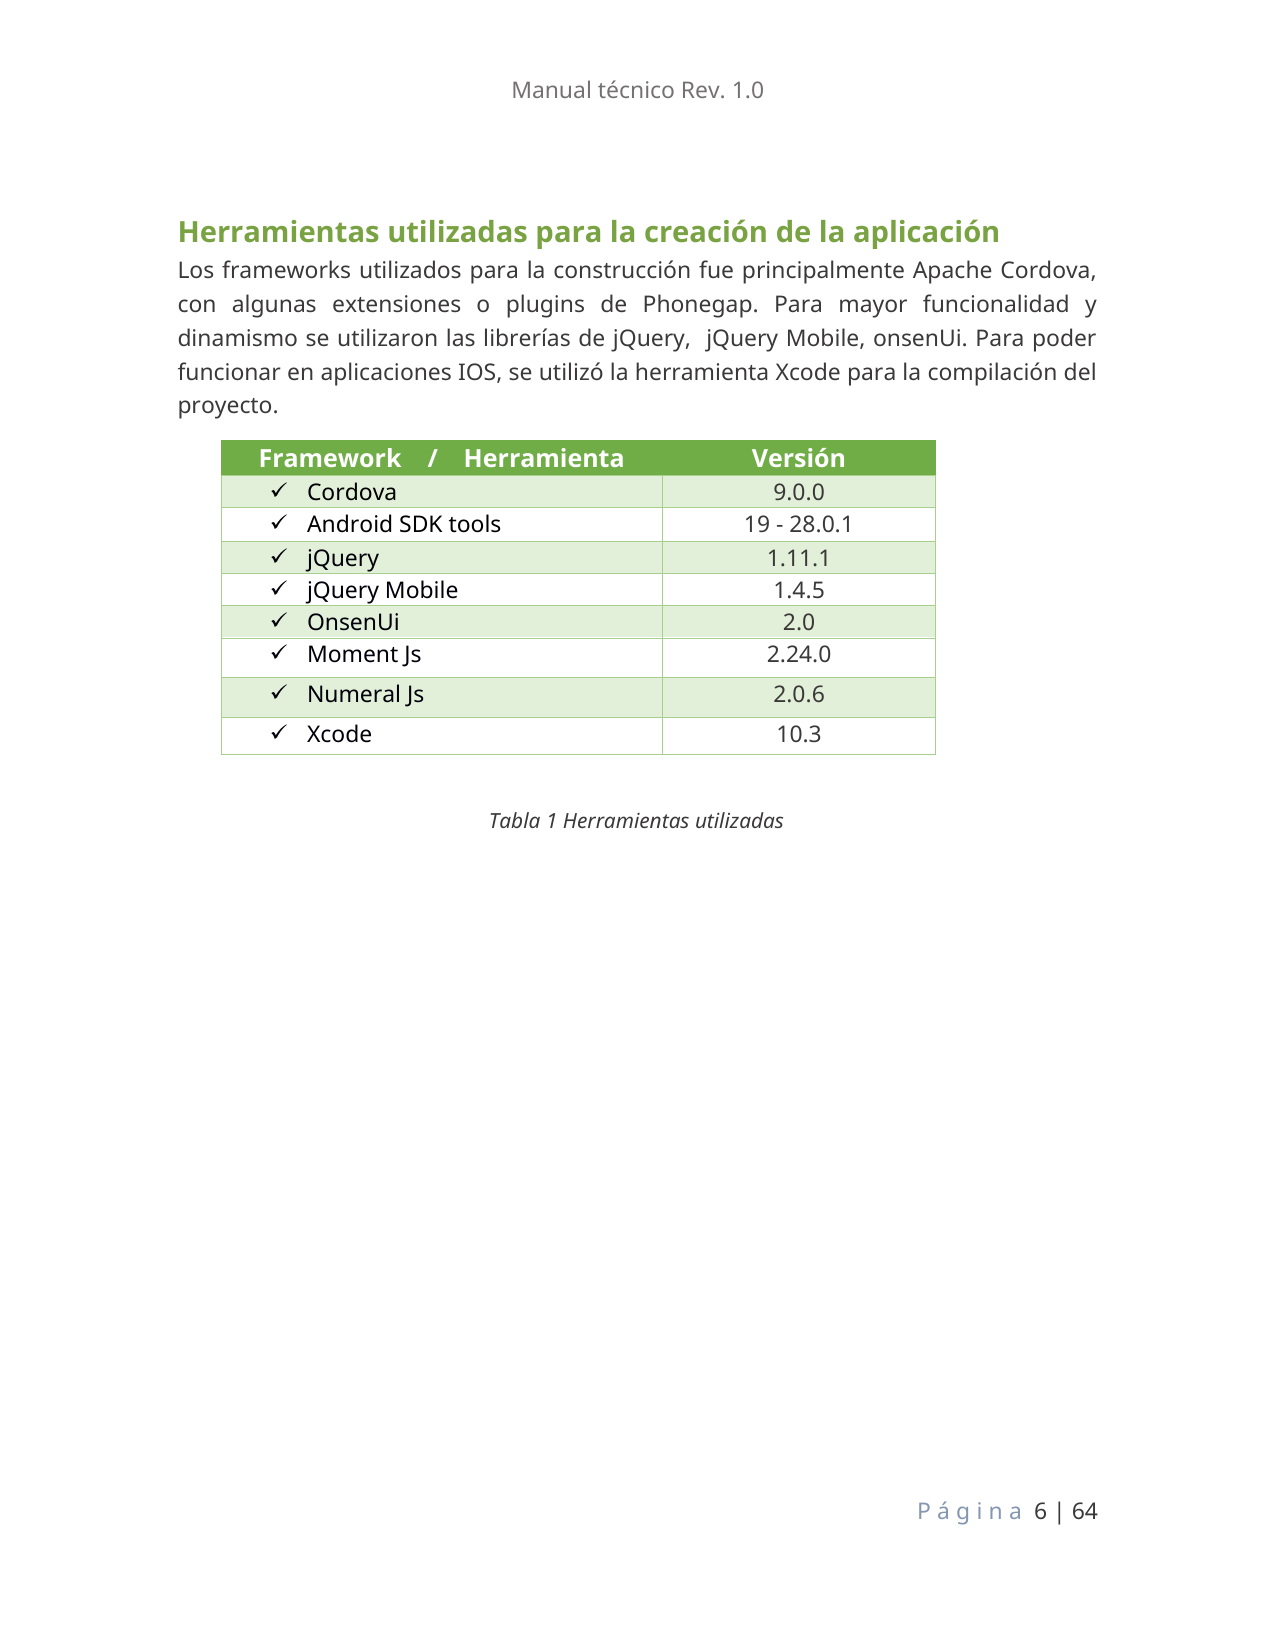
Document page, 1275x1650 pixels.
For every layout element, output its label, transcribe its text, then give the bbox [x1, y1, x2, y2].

table_cell 1.4.5 [663, 574, 935, 605]
table_header Versión [663, 441, 935, 475]
table_cell OnsenUi [222, 606, 662, 637]
table_cell 2.0.6 [663, 678, 935, 717]
table_cell 2.0 [663, 606, 935, 637]
table_cell jQuery Mobile [222, 574, 662, 605]
table_cell Cordova [222, 476, 662, 507]
table_cell 2.24.0 [663, 639, 935, 677]
table_cell Android SDK tools [222, 508, 662, 541]
table_cell 10.3 [663, 718, 935, 754]
table_cell 19 - 28.0.1 [663, 508, 935, 541]
table_cell 1.11.1 [663, 542, 935, 573]
table_cell jQuery [222, 542, 662, 573]
table_cell Moment Js [222, 639, 662, 677]
text Tabla 1 Herramientas utilizadas [177, 806, 1098, 834]
table_header Framework / Herramienta [222, 441, 662, 475]
table_cell Numeral Js [222, 678, 662, 717]
table_cell 9.0.0 [663, 476, 935, 507]
table_cell Xcode [222, 718, 662, 754]
